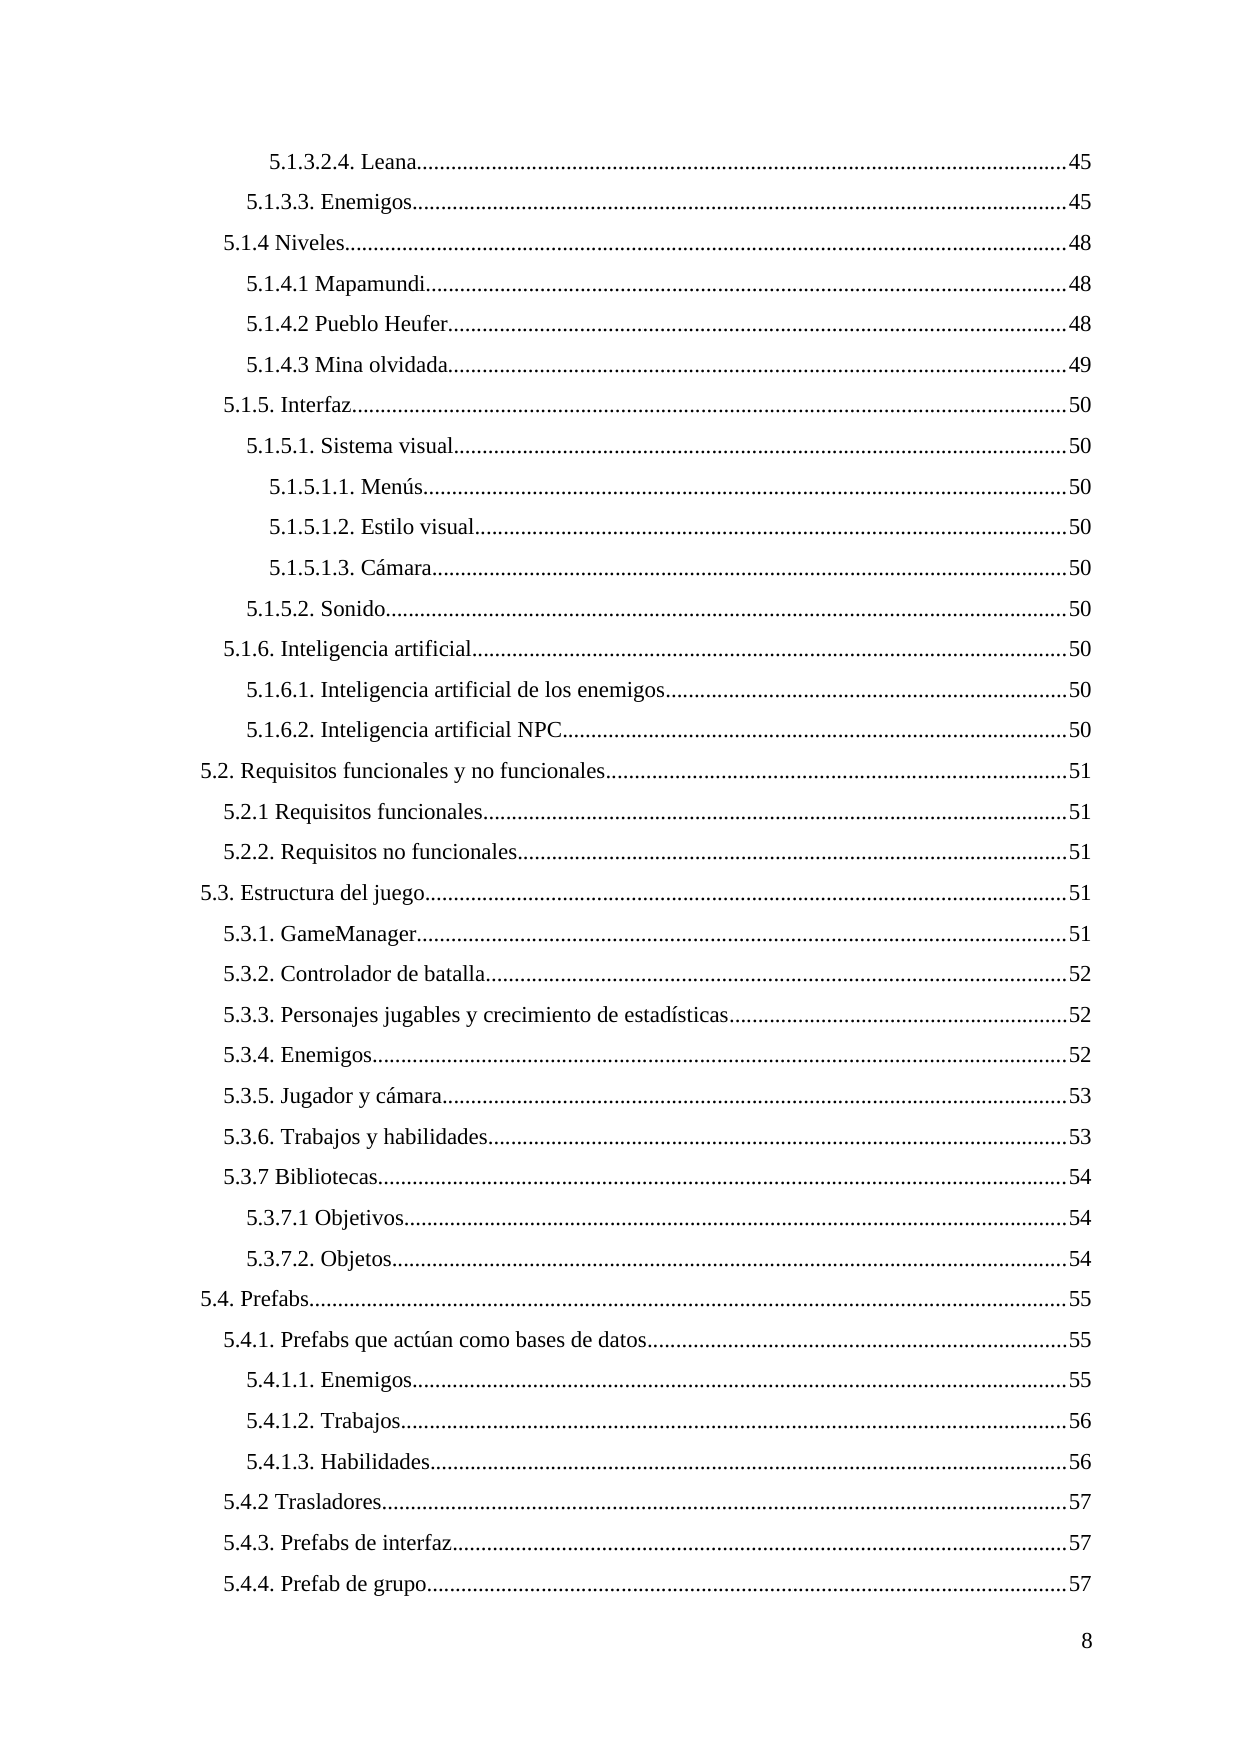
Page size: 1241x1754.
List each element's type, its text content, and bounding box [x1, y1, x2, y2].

text 5.1.4.3 Mina olvidada 49 [246, 351, 1092, 377]
text 5.1.6.1. Inteligencia artificial de los enemigos 50 [246, 676, 1092, 702]
text 5.1.5.1. Sistema visual 50 [246, 432, 1092, 458]
text 5.4. Prefabs 55 [200, 1285, 1092, 1312]
text 5.4.3. Prefabs de interfaz 57 [223, 1529, 1092, 1555]
text 5.3.6. Trabajos y habilidades 53 [223, 1123, 1092, 1149]
text 5.2.1 Requisitos funcionales 51 [223, 798, 1092, 824]
text 5.1.6.2. Inteligencia artificial NPC 50 [246, 716, 1092, 743]
text 5.3. Estructura del juego 51 [200, 879, 1092, 905]
text 5.3.7 Bibliotecas 54 [223, 1163, 1092, 1190]
text 5.2. Requisitos funcionales y no funcionales 51 [200, 757, 1092, 783]
text 5.1.5.2. Sonido 50 [246, 594, 1092, 621]
text 5.1.5.1.1. Menús 50 [269, 473, 1092, 499]
text 5.1.5.1.2. Estilo visual 50 [269, 513, 1092, 540]
text 5.3.4. Enemigos 52 [223, 1041, 1092, 1068]
text 5.1.4 Niveles 48 [223, 229, 1092, 255]
text 5.1.5.1.3. Cámara 50 [269, 554, 1092, 580]
text 5.4.1.3. Habilidades 56 [246, 1448, 1092, 1474]
text 5.1.4.1 Mapamundi 48 [246, 269, 1092, 296]
text 5.1.4.2 Pueblo Heufer 48 [246, 310, 1092, 337]
text 5.3.7.2. Objetos 54 [246, 1244, 1092, 1271]
text 5.3.5. Jugador y cámara 53 [223, 1082, 1092, 1108]
text 5.1.5. Interfaz 50 [223, 391, 1092, 418]
text 5.1.3.2.4. Leana 45 [269, 148, 1092, 174]
text 5.1.3.3. Enemigos 45 [246, 188, 1092, 215]
text 5.4.4. Prefab de grupo 57 [223, 1569, 1092, 1596]
text 5.2.2. Requisitos no funcionales 51 [223, 838, 1092, 865]
text 5.4.1.2. Trabajos 56 [246, 1407, 1092, 1433]
text 5.3.2. Controlador de batalla 52 [223, 960, 1092, 987]
text 5.4.1. Prefabs que actúan como bases de datos 55 [223, 1326, 1092, 1352]
text 5.4.2 Trasladores 57 [223, 1488, 1092, 1515]
text 5.3.7.1 Objetivos 54 [246, 1204, 1092, 1230]
text 5.4.1.1. Enemigos 55 [246, 1366, 1092, 1393]
text 5.3.1. GameManager 51 [223, 919, 1092, 946]
text 5.1.6. Inteligencia artificial 50 [223, 635, 1092, 662]
text 5.3.3. Personajes jugables y crecimiento de estadísticas 52 [223, 1001, 1092, 1027]
